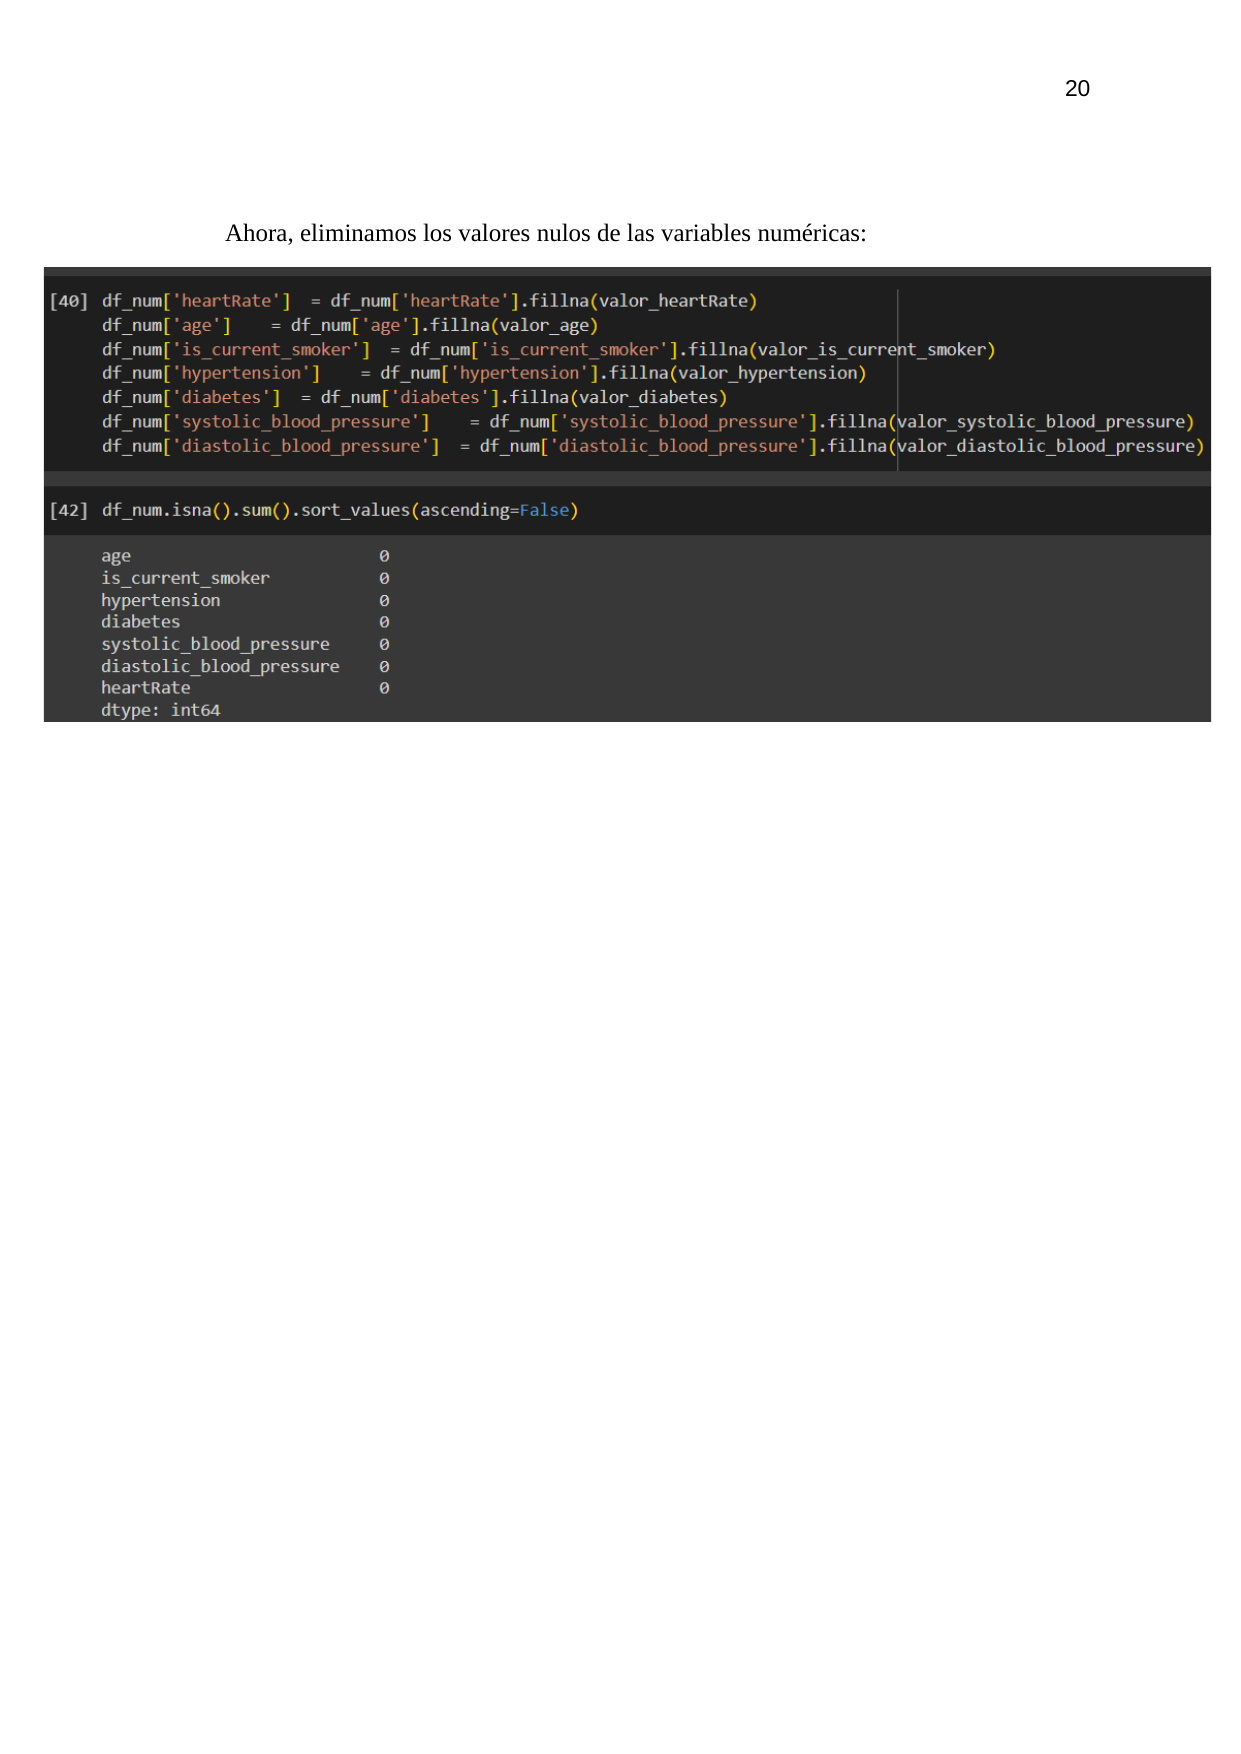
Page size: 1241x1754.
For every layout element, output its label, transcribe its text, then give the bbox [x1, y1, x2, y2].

text Ahora, eliminamos los valores nulos de las variables numéricas: [150, 218, 1090, 247]
picture [43, 267, 1212, 722]
